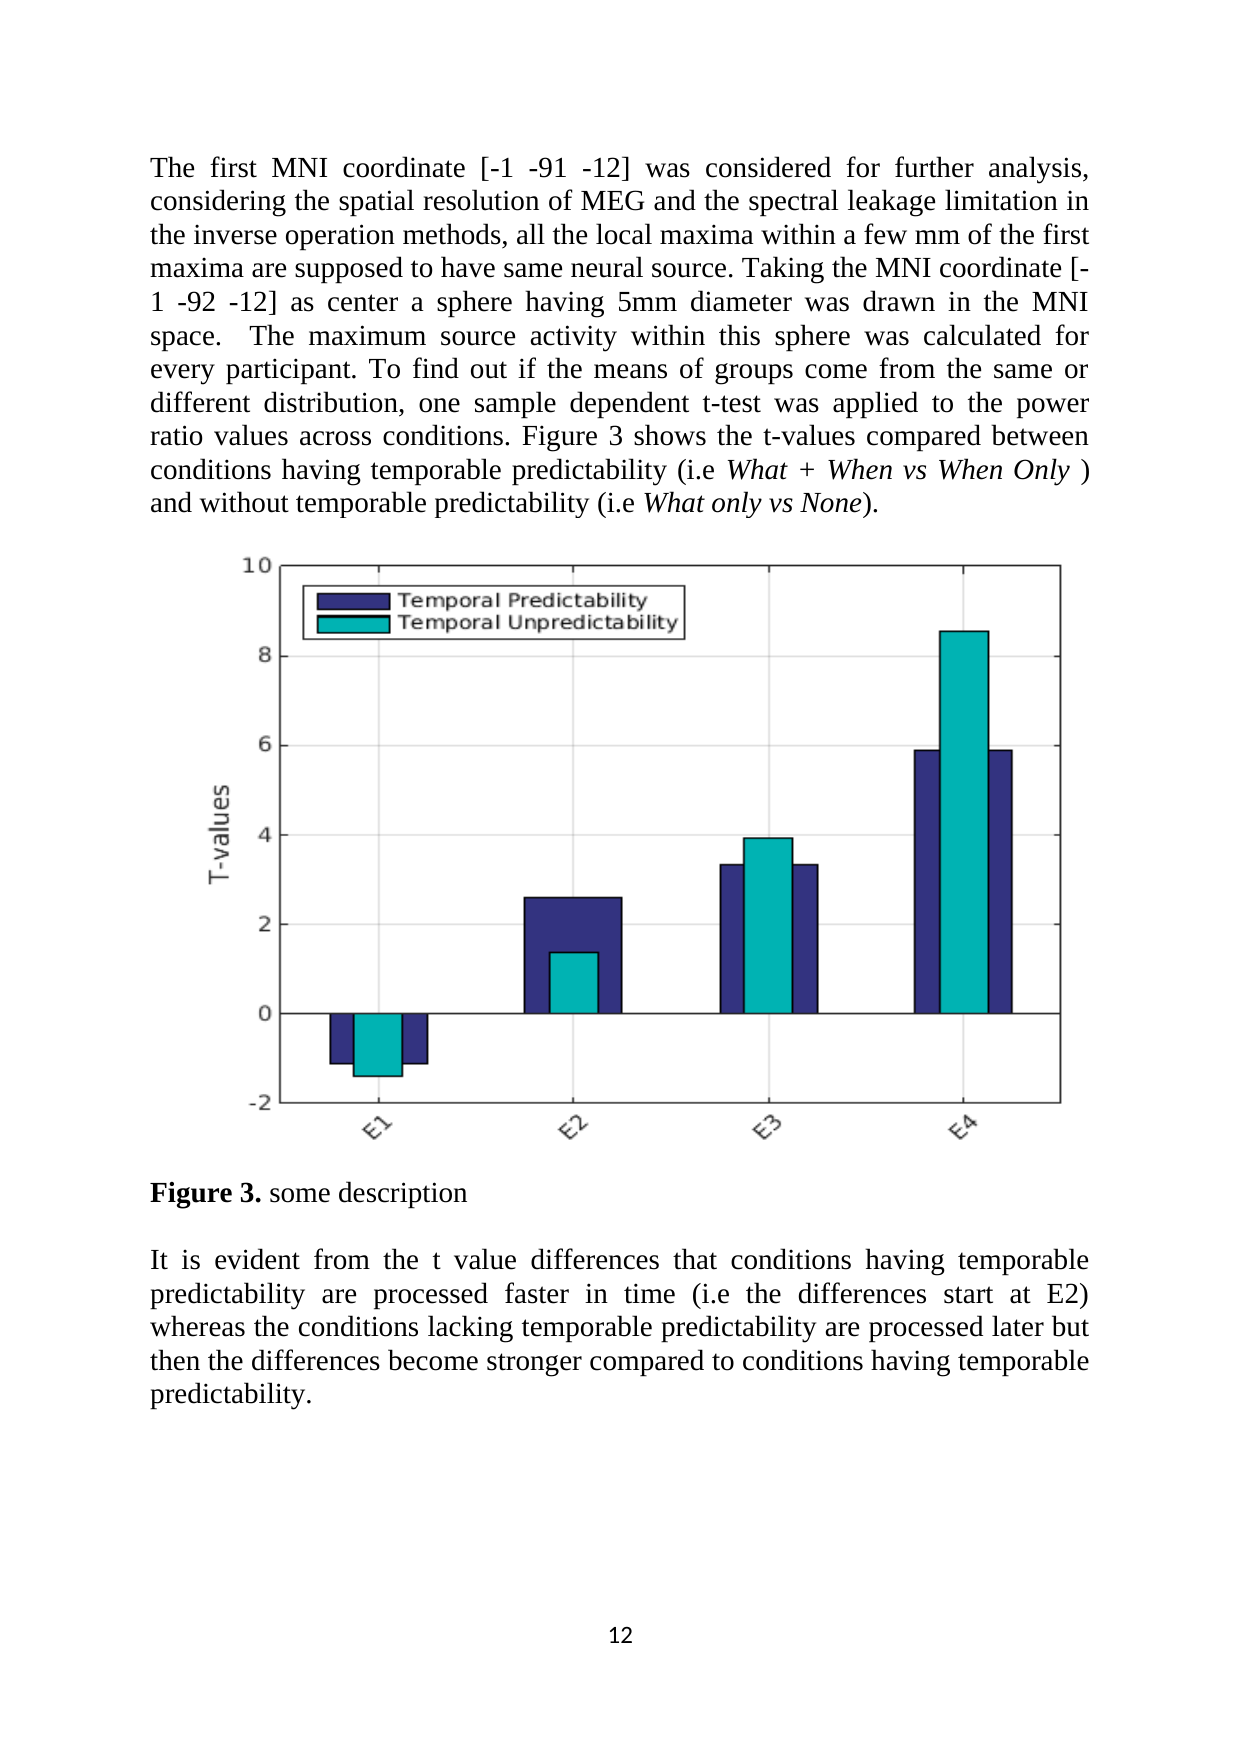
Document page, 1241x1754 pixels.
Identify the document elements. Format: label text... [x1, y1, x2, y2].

picture [150, 518, 1157, 1176]
text Figure 3. some description [150, 1176, 1090, 1209]
text The first MNI coordinate [-1 -91 -12] was considered for further analysis, considering the spatial resolution of MEG and the spectral leakage limitation in the inverse operation methods, all the local maxima within a few mm of the first maxima are supposed to have same neural source. Taking the MNI coordinate [-1 -92 -12] as center a sphere having 5mm diameter was drawn in the MNI space. The maximum source activity within this sphere was calculated for every participant. To find out if the means of groups come from the same or different distribution, one sample dependent t-test was applied to the power ratio values across conditions. Figure 3 shows the t-values compared between conditions having temporable predictability (i.e What + When vs When Only ) and without temporable predictability (i.e What only vs None). [150, 150, 1090, 518]
text It is evident from the t value differences that conditions having temporable predictability are processed faster in time (i.e the differences start at E2) whereas the conditions lacking temporable predictability are processed later but then the differences become stronger compared to conditions having temporable predictability. [150, 1242, 1090, 1410]
